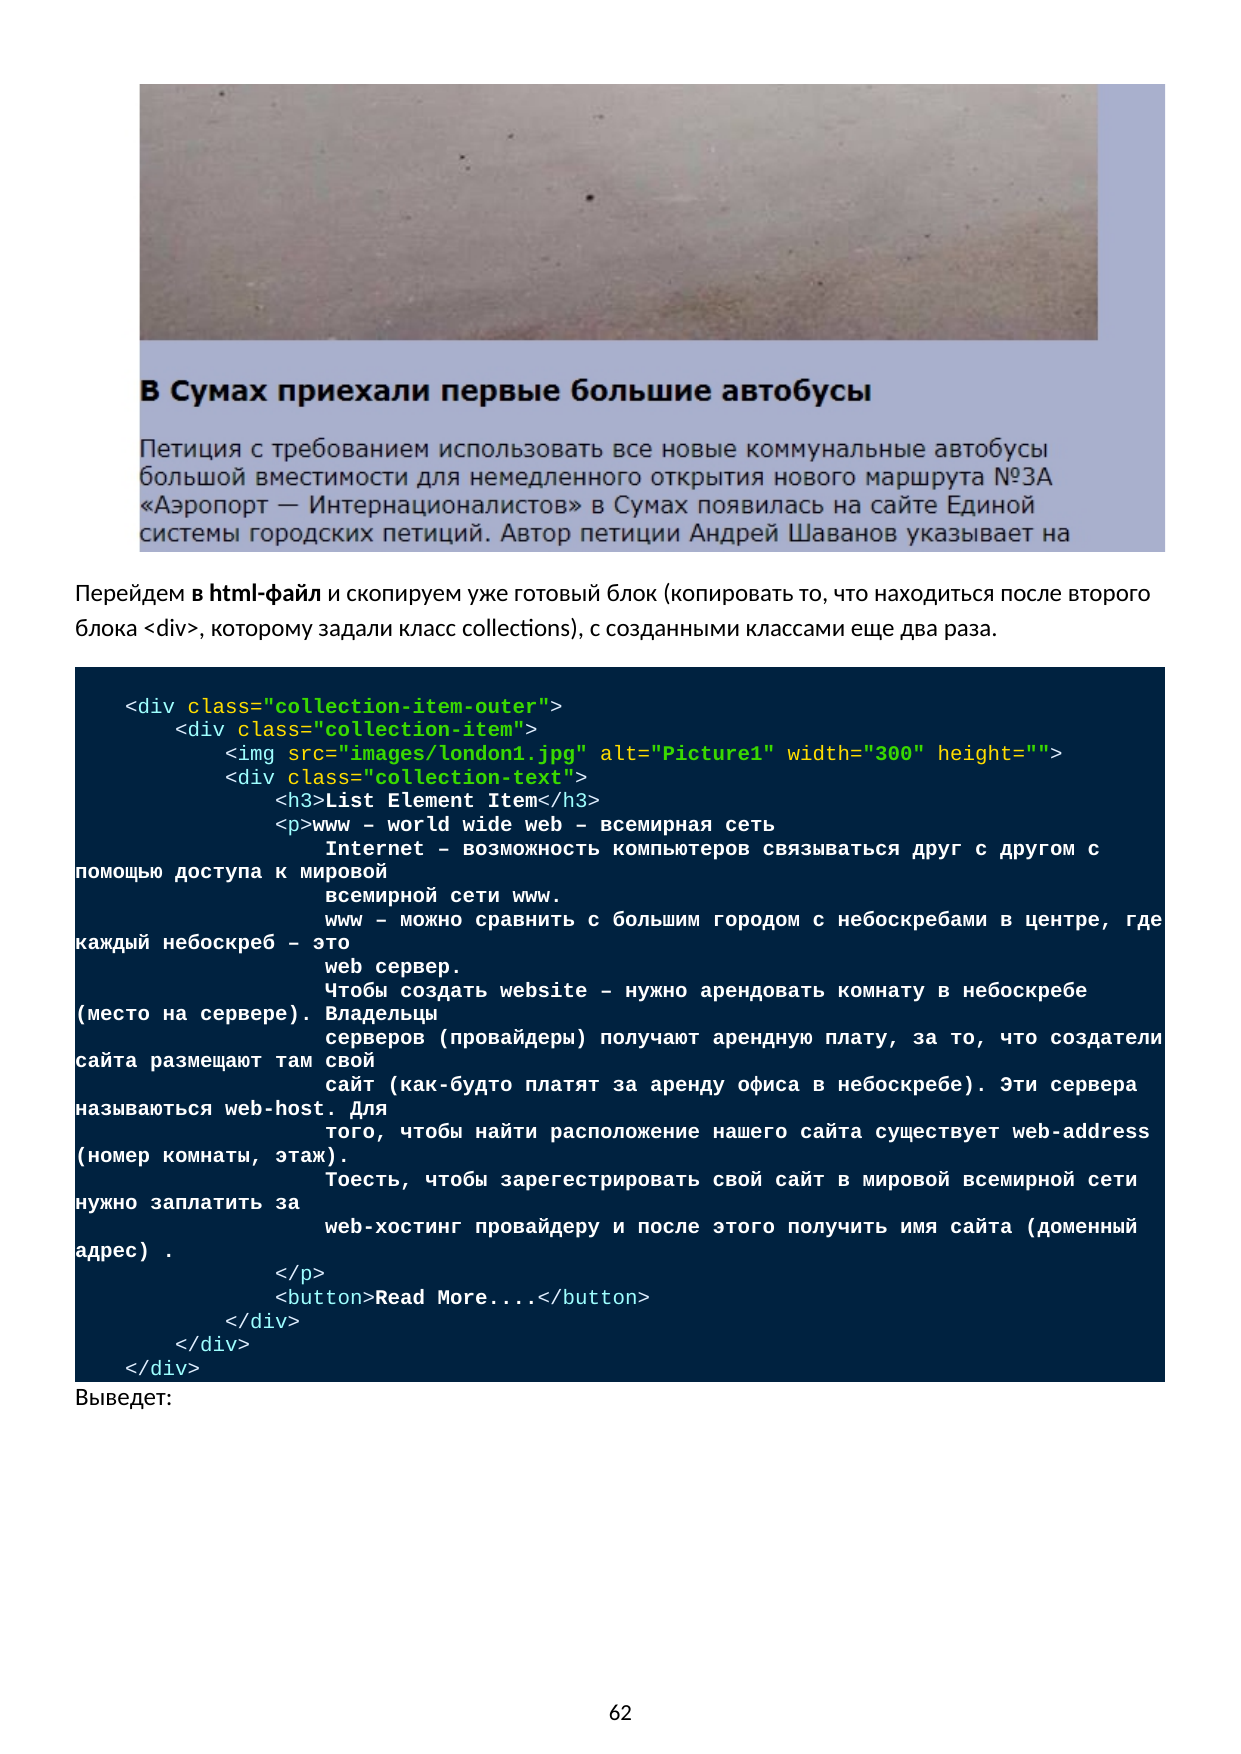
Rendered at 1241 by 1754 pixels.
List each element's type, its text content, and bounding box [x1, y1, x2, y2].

text Перейдем в html-файл и скопируем уже готовый блок (копировать то, что находиться после второго блока <div>, которому задали класс collections), с созданными классами еще два раза. [75, 577, 1165, 642]
text Выведет: [75, 1382, 1165, 1412]
text <div class="collection-item-outer"> <div class="collection-item"> <img src="images/london1.jpg" alt="Picture1" width="300" height=""> <div class="collection-text"> <h3>List Element Item</h3> <p>www – world wide web – всемирная сеть Internet – возможность компьютеров связываться друг с другом с помощью доступа к мировой всемирной сети www. www – можно сравнить с большим городом с небоскребами в центре, где каждый небоскреб – это web сервер. Чтобы создать website – нужно арендовать комнату в небоскребе (место на сервере). Владельцы серверов (провайдеры) получают арендную плату, за то, что создатели сайта размещают там свой сайт (как-будто платят за аренду офиса в небоскребе). Эти сервера называються web-host. Для того, чтобы найти расположение нашего сайта существует web-address (номер комнаты, этаж). Тоесть, чтобы зарегестрировать свой сайт в мировой всемирной сети нужно заплатить за web-хостинг провайдеру и после этого получить имя сайта (доменный адрес) . </p> <button>Read More....</button> </div> </div> </div> [75, 667, 1165, 1382]
picture [75, 84, 1166, 552]
